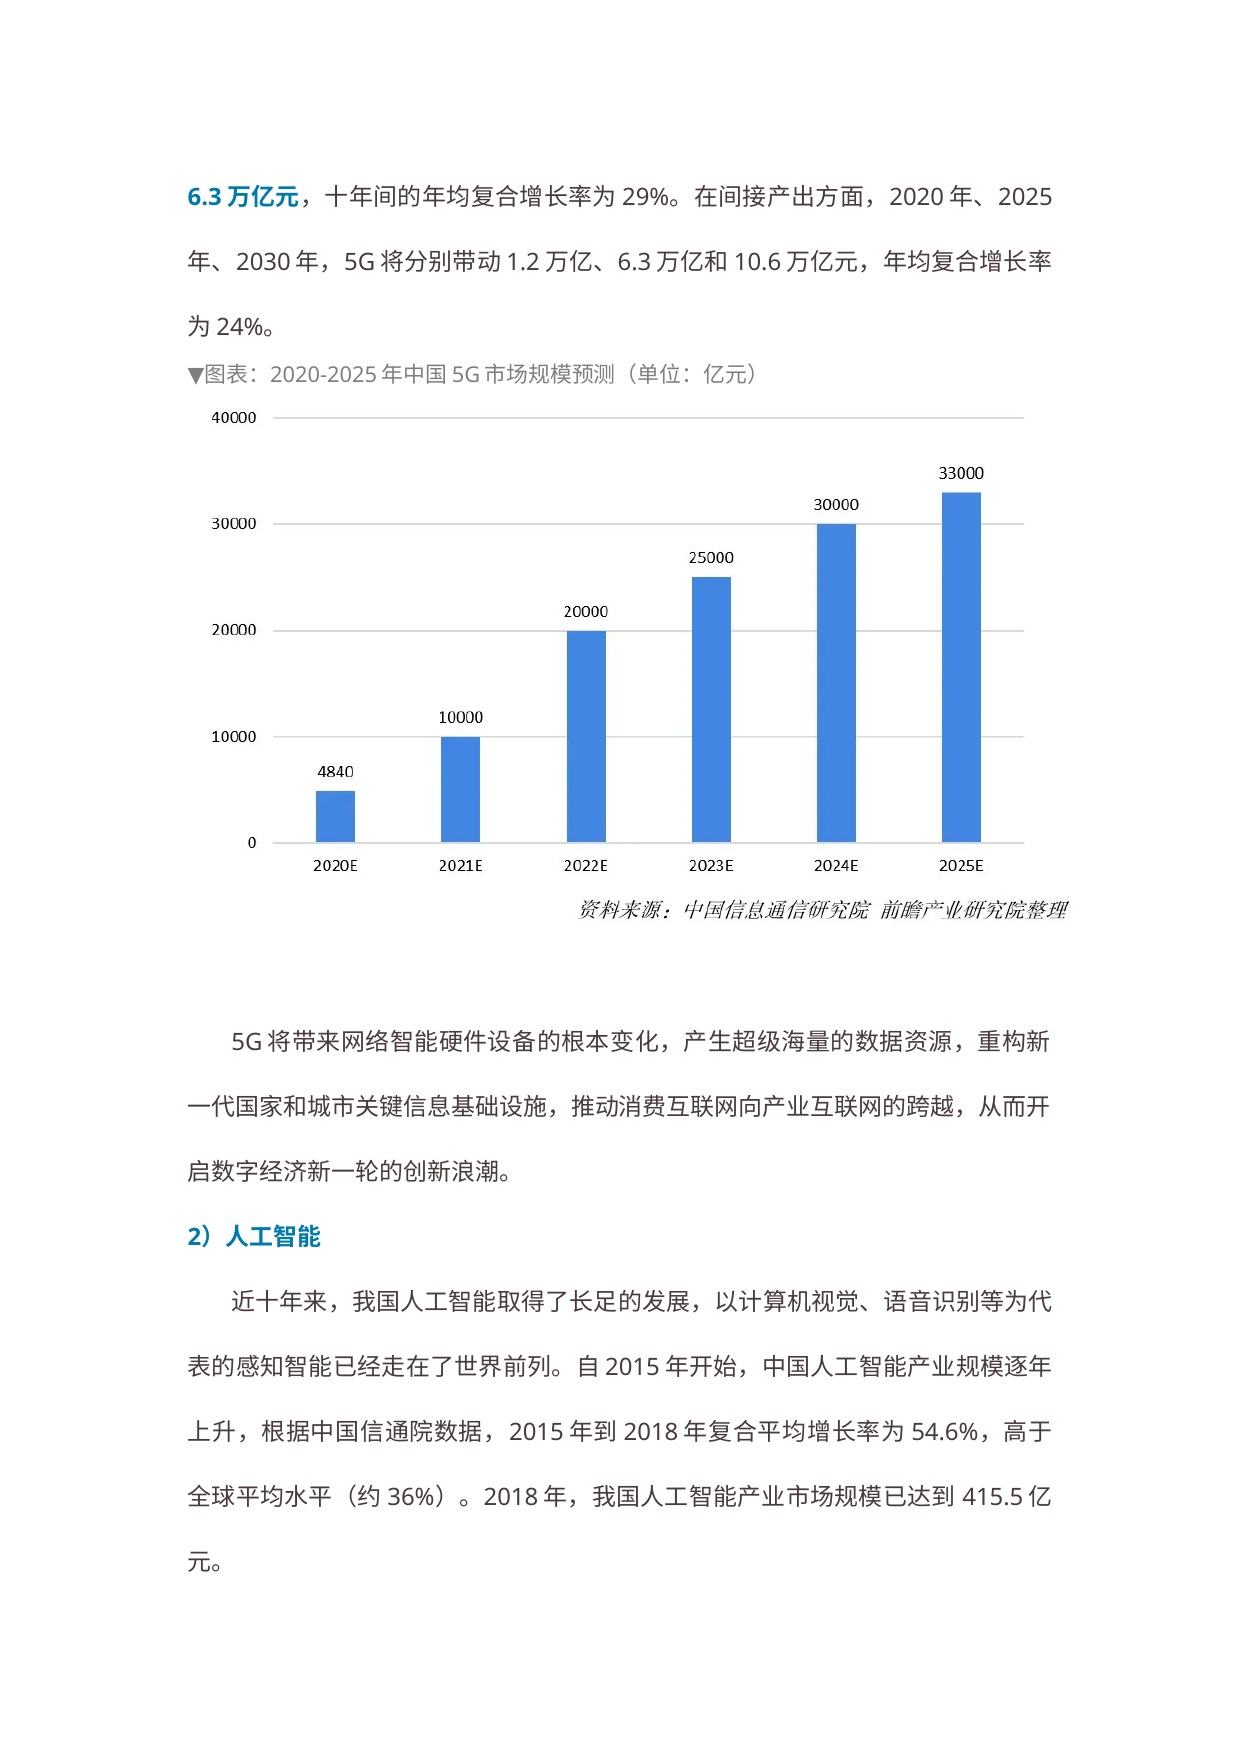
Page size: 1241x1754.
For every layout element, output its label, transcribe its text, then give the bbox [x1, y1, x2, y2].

text ▼图表：2020-2025年中国5G市场规模预测（单位：亿元） [187, 357, 1053, 389]
text 5G将带来网络智能硬件设备的根本变化，产生超级海量的数据资源，重构新一代国家和城市关键信息基础设施，推动消费互联网向产业互联网的跨越，从而开启数字经济新一轮的创新浪潮。 [187, 1007, 1053, 1202]
text 2）人工智能 [187, 1202, 1053, 1267]
text 近十年来，我国人工智能取得了长足的发展，以计算机视觉、语音识别等为代表的感知智能已经走在了世界前列。自2015年开始，中国人工智能产业规模逐年上升，根据中国信通院数据，2015年到2018年复合平均增长率为54.6%，高于全球平均水平（约36%）。2018年，我国人工智能产业市场规模已达到415.5亿元。 [187, 1267, 1053, 1592]
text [187, 162, 1053, 357]
picture [187, 389, 1076, 931]
